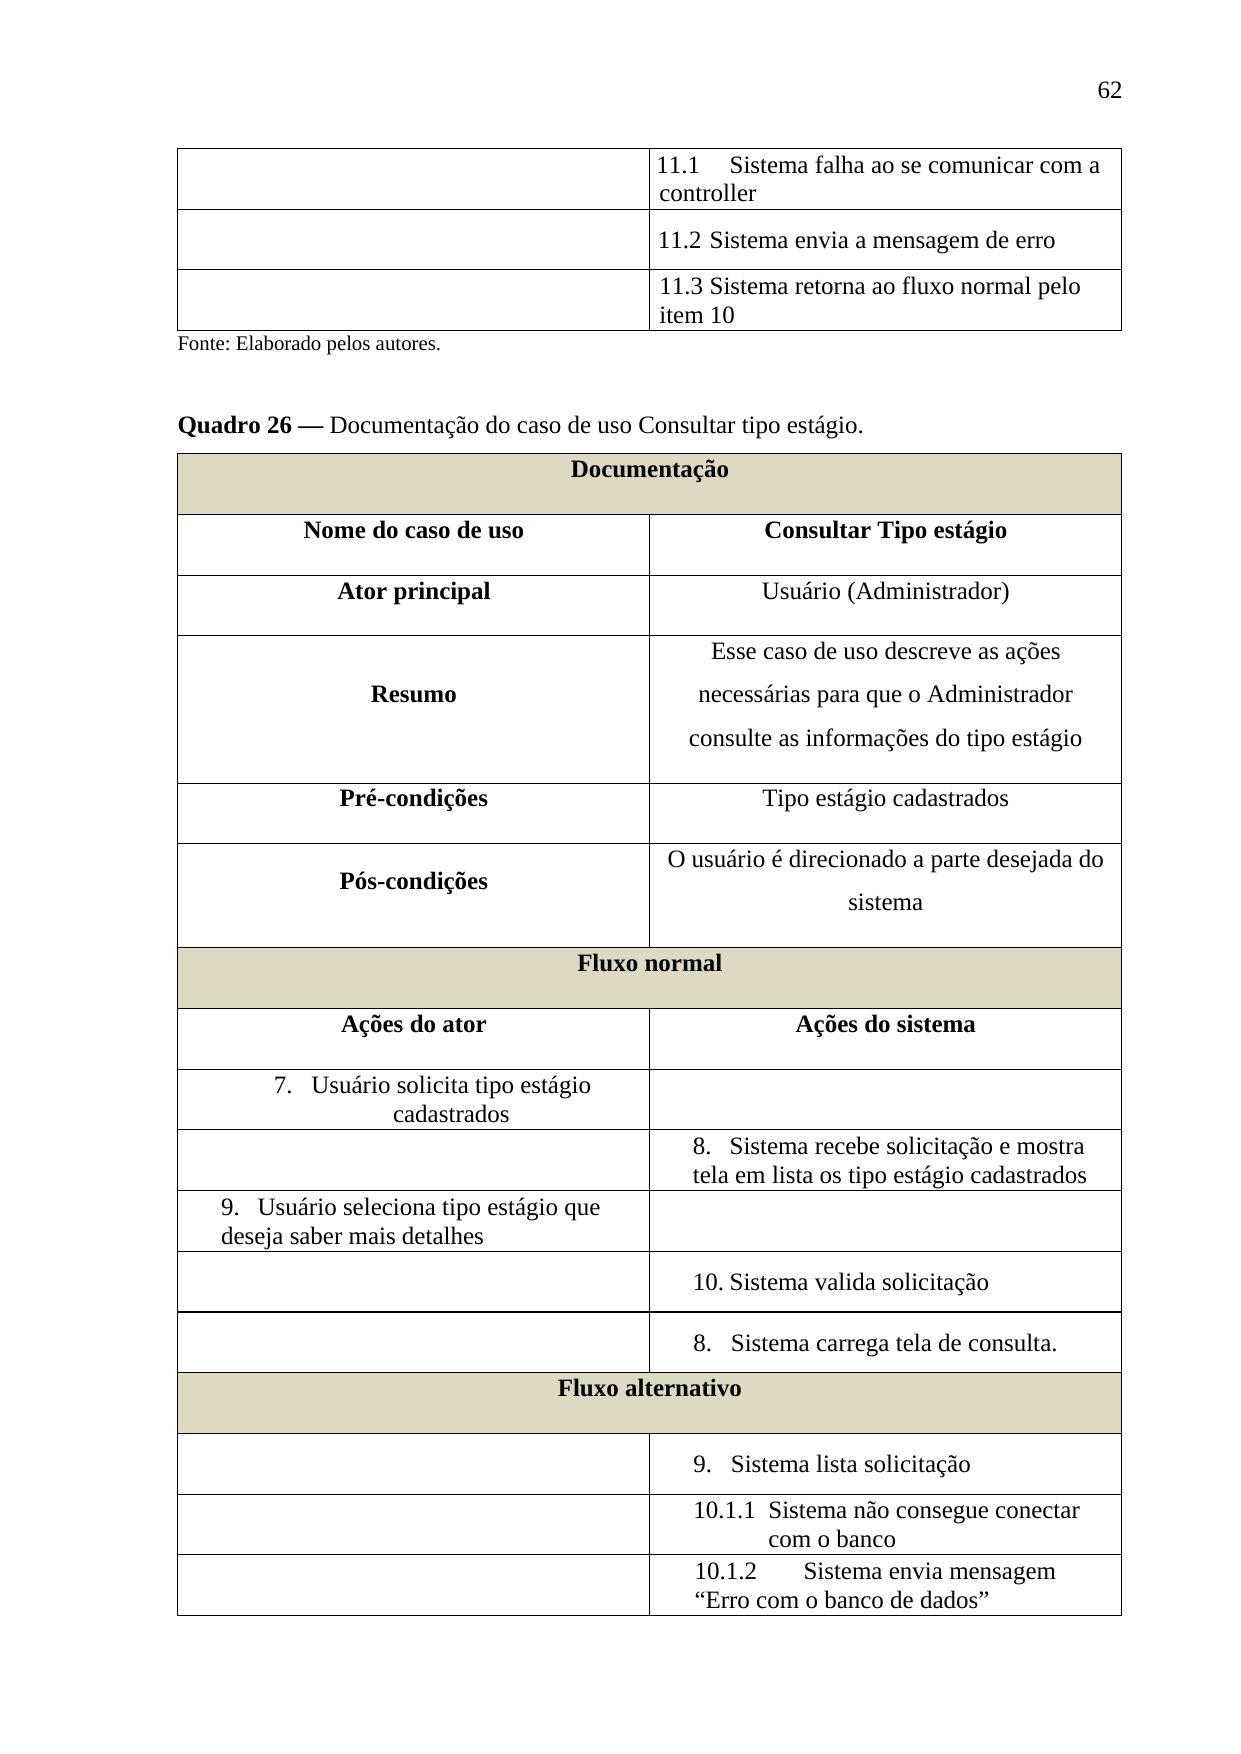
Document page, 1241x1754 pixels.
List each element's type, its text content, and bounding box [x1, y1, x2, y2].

table_cell O usuário é direcionado a parte desejada do sistema [650, 844, 1121, 947]
table_cell Sistema envia a mensagem de erro [650, 210, 1121, 269]
text Fonte: Elaborado pelos autores. [177, 331, 1122, 355]
table_cell [178, 1313, 649, 1372]
table_cell Usuário seleciona tipo estágio que deseja saber mais detalhes [178, 1191, 649, 1251]
table_cell Sistema não consegue conectar com o banco [650, 1495, 1121, 1554]
table_cell Usuário (Administrador) [650, 576, 1121, 635]
table_cell [178, 1130, 649, 1190]
table_cell [178, 1252, 649, 1311]
table_cell Consultar Tipo estágio [650, 515, 1121, 575]
table_cell Tipo estágio cadastrados [650, 784, 1121, 843]
table_cell Ações do sistema [650, 1009, 1121, 1068]
table_cell Sistema envia mensagem “Erro com o banco de dados” [650, 1555, 1121, 1615]
table_cell [178, 270, 649, 330]
table_cell Nome do caso de uso [178, 515, 649, 575]
table_header Documentação [178, 454, 1121, 514]
table_cell Sistema valida solicitação [650, 1252, 1121, 1311]
table_cell Sistema lista solicitação [650, 1434, 1121, 1493]
table_cell Usuário solicita tipo estágio cadastrados [178, 1070, 649, 1129]
table_cell Fluxo normal [178, 948, 1121, 1008]
table_cell Sistema recebe solicitação e mostra tela em lista os tipo estágio cadastrados [650, 1130, 1121, 1190]
table_cell [650, 1070, 1121, 1129]
table_cell Resumo [178, 636, 649, 782]
table_cell Sistema carrega tela de consulta. [650, 1313, 1121, 1372]
text Quadro 26 — Documentação do caso de uso Consultar tipo estágio. [177, 410, 1122, 439]
table_cell Sistema falha ao se comunicar com a controller [650, 149, 1121, 208]
table_cell [178, 1555, 649, 1615]
table_cell [178, 210, 649, 269]
table_cell Fluxo alternativo [178, 1373, 1121, 1433]
table_cell [178, 1434, 649, 1493]
table_cell Ações do ator [178, 1009, 649, 1068]
table_cell Ator principal [178, 576, 649, 635]
table_cell Pré-condições [178, 784, 649, 843]
table_cell [178, 149, 649, 208]
table_cell Pós-condições [178, 844, 649, 947]
table_cell [178, 1495, 649, 1554]
table_cell [650, 1191, 1121, 1251]
table_cell Sistema retorna ao fluxo normal pelo item 10 [650, 270, 1121, 330]
table_cell Esse caso de uso descreve as ações necessárias para que o Administrador consulte as informações do tipo estágio [650, 636, 1121, 782]
